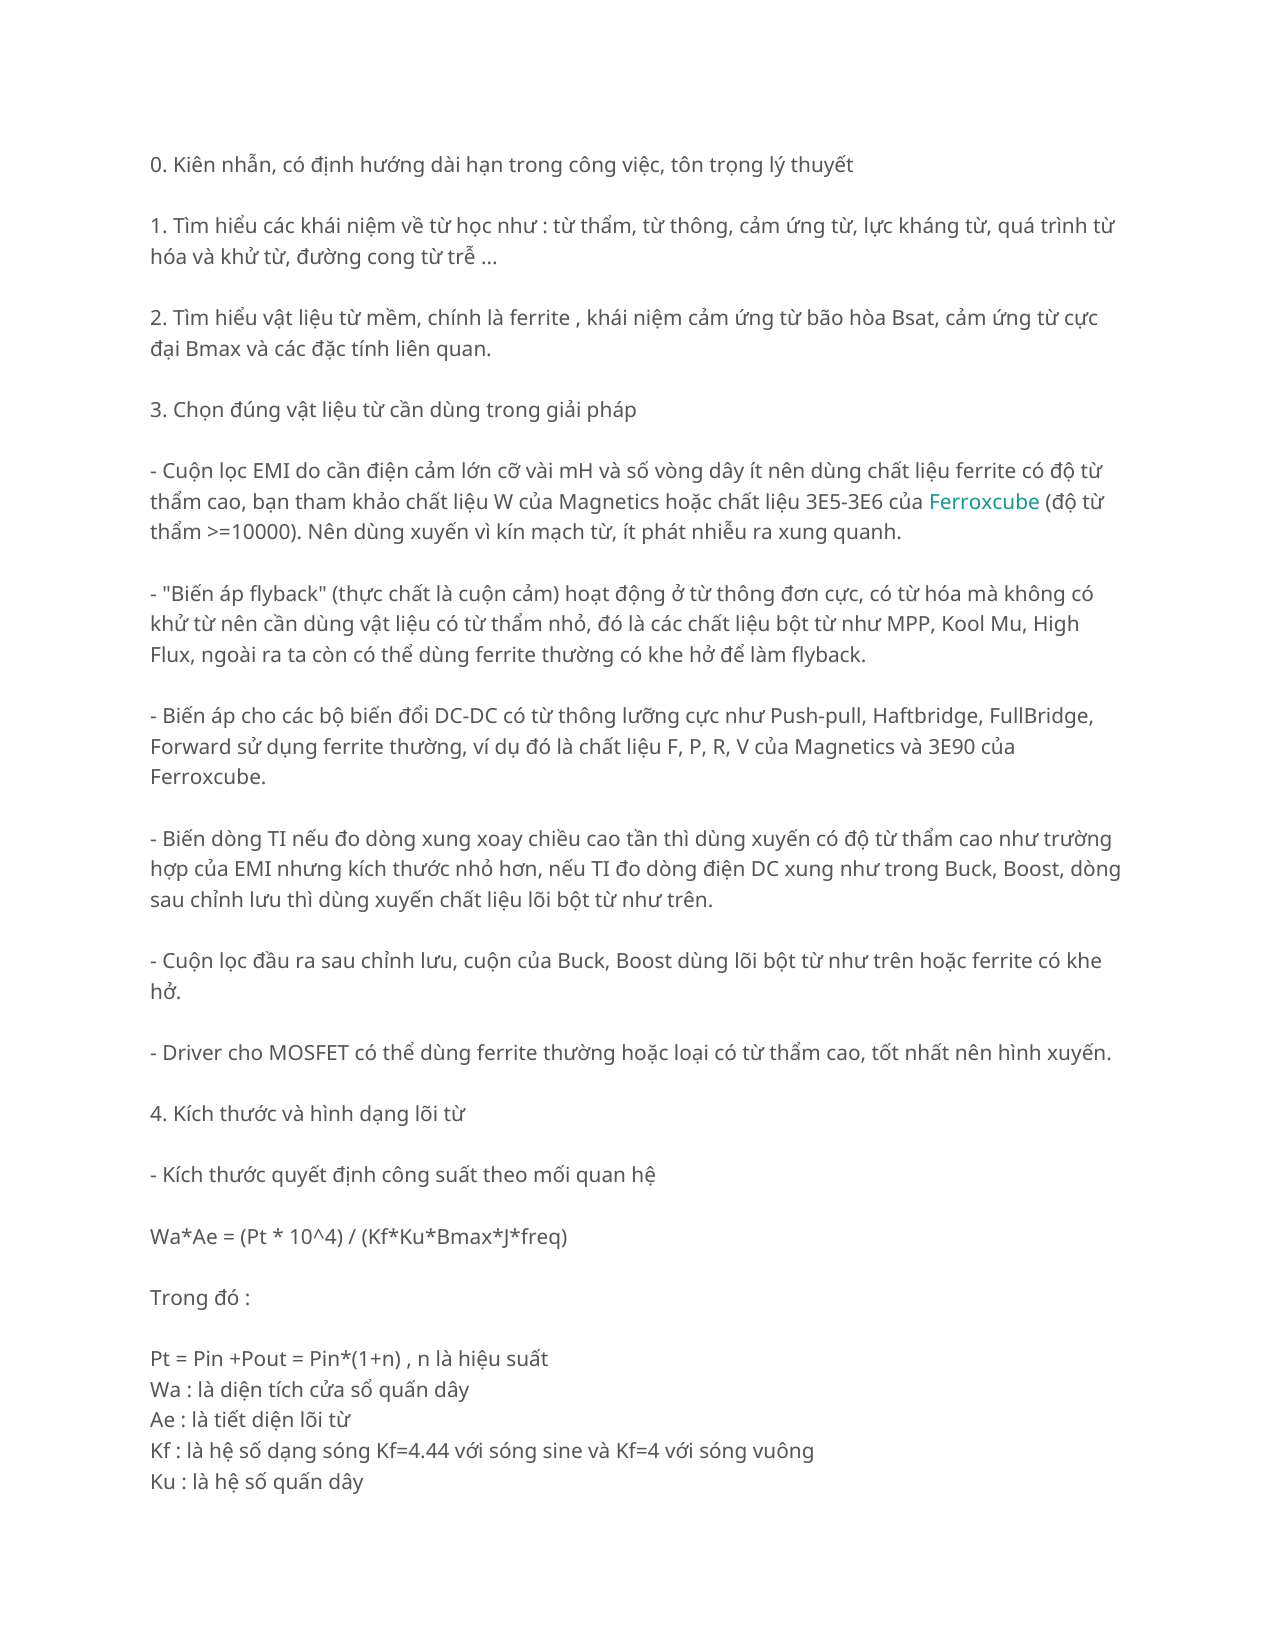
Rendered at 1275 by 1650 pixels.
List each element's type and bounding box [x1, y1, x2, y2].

text [150, 150, 1125, 1495]
